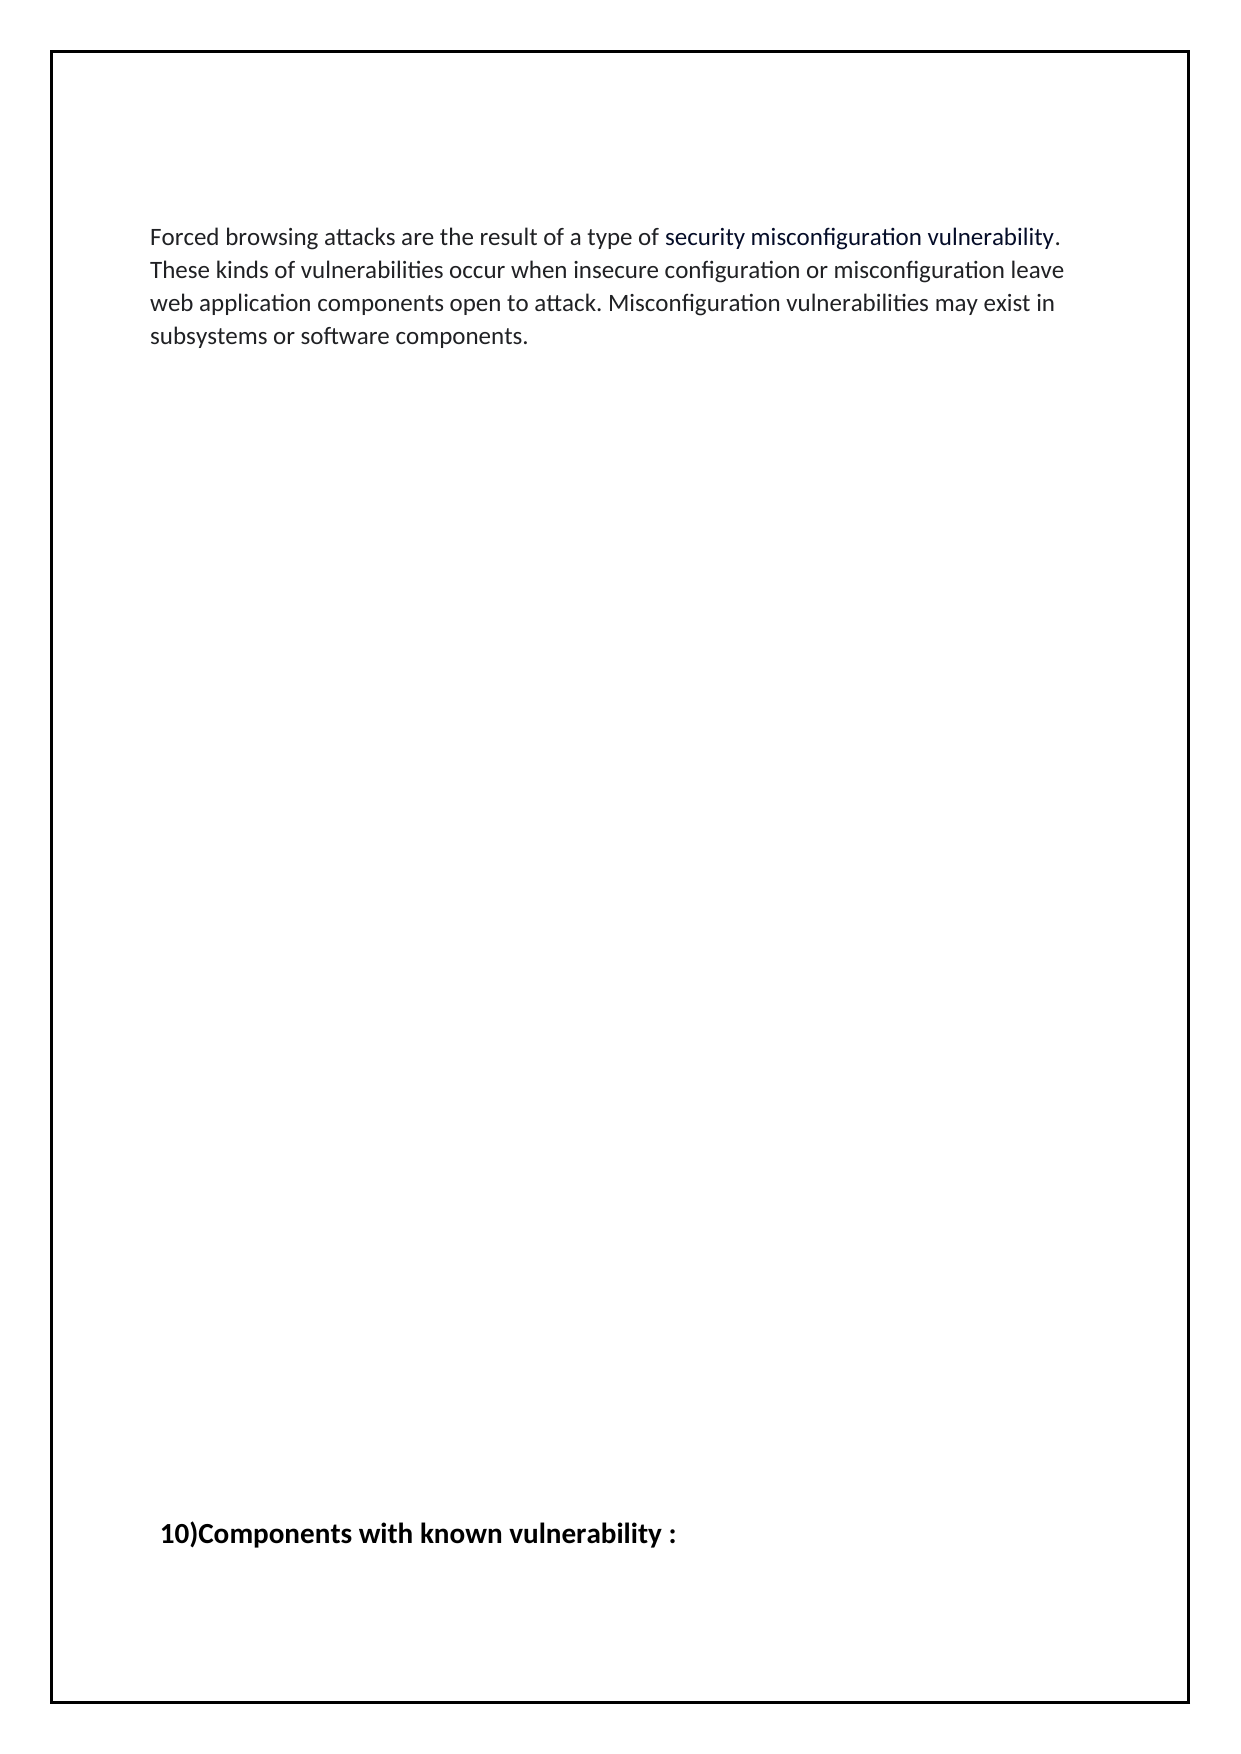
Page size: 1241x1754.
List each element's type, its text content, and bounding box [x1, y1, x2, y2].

text Forced browsing attacks are the result of a type of security misconfiguration vulnerability. These kinds of vulnerabilities occur when insecure configuration or misconfiguration leave web application components open to attack. Misconfiguration vulnerabilities may exist in subsystems or software components. [150, 222, 1090, 351]
text 10)Components with known vulnerability : [150, 1515, 1090, 1551]
